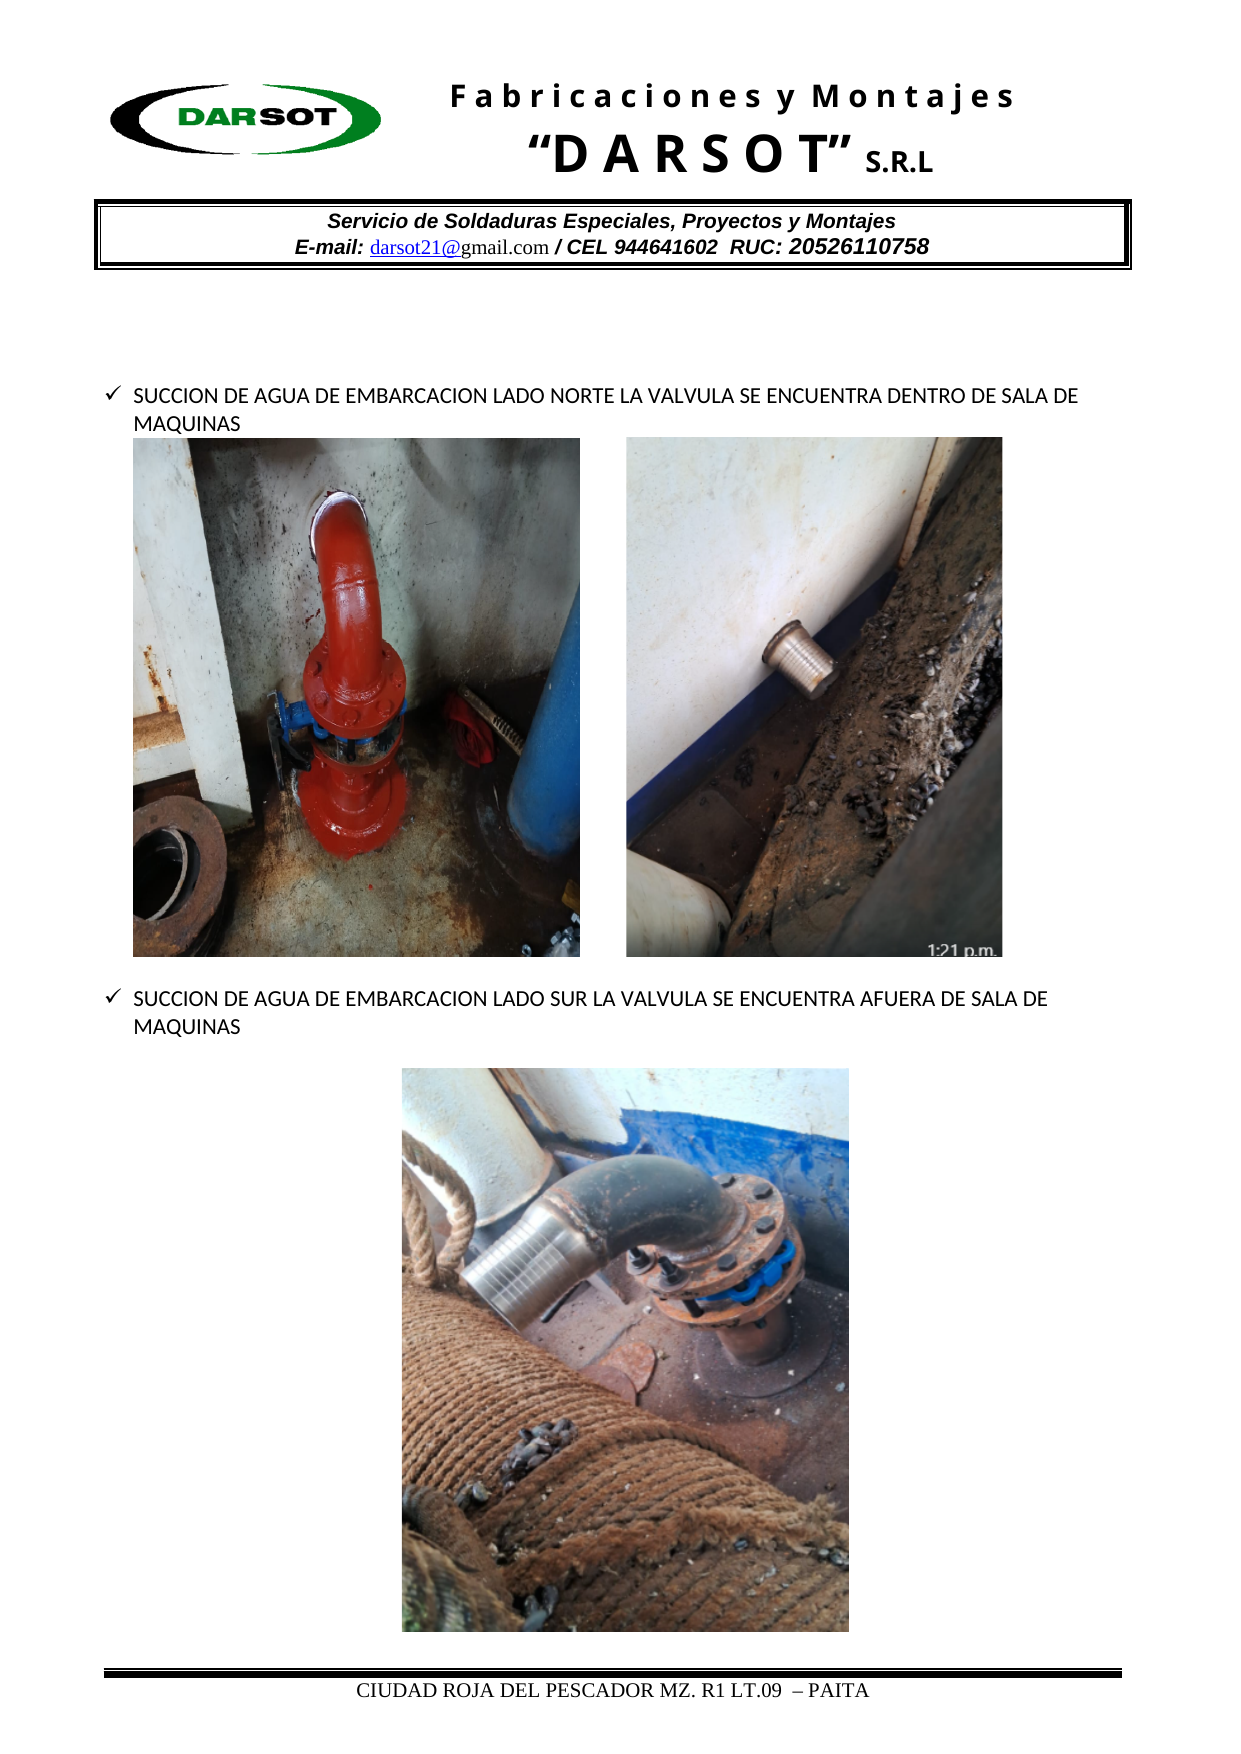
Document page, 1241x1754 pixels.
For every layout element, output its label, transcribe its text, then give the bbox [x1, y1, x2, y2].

list SUCCION DE AGUA DE EMBARCACION LADO NORTE LA VALVULA SE ENCUENTRA DENTRO DE SALA DE MAQUINAS [103, 382, 1118, 438]
picture [133, 438, 580, 957]
picture [106, 70, 385, 166]
picture [626, 437, 1003, 957]
list SUCCION DE AGUA DE EMBARCACION LADO SUR LA VALVULA SE ENCUENTRA AFUERA DE SALA DE MAQUINAS [103, 984, 1118, 1040]
picture [401, 1068, 849, 1632]
